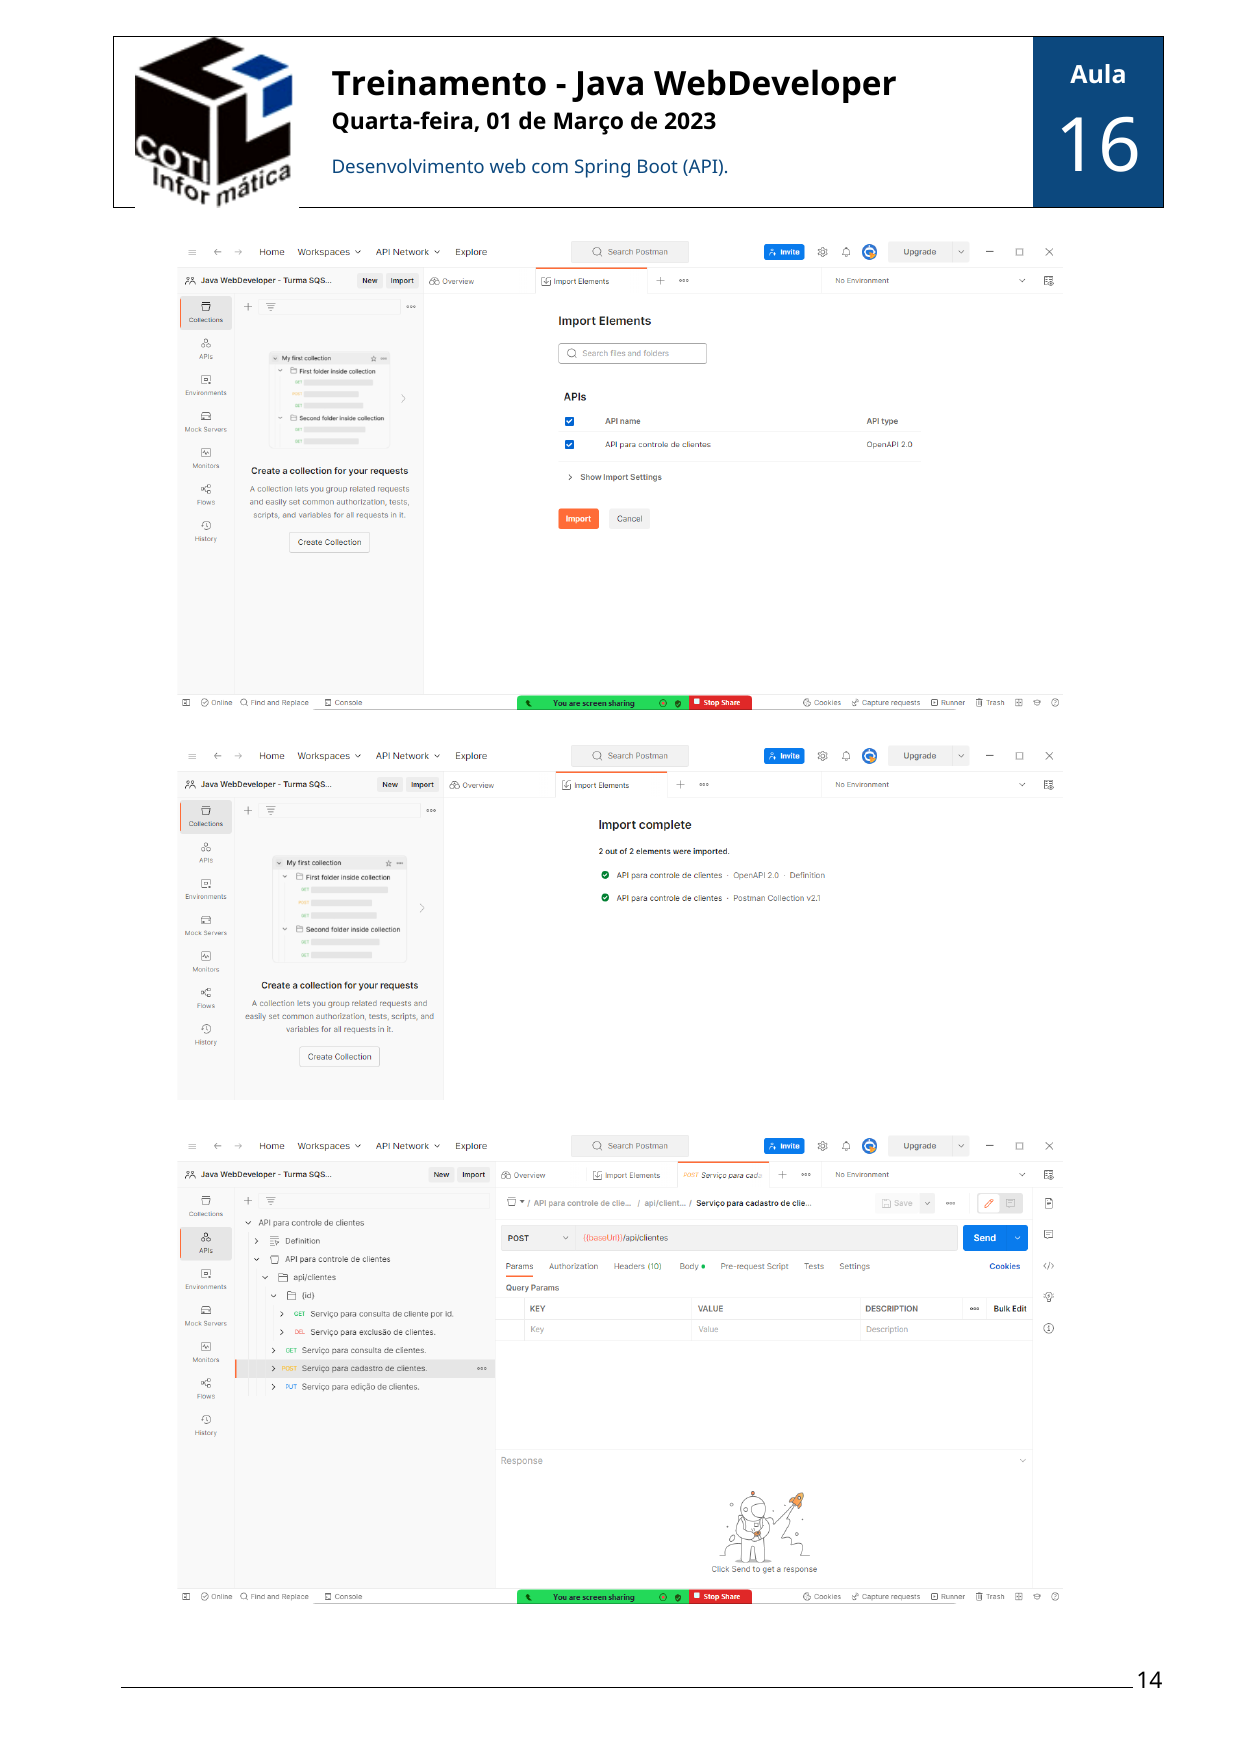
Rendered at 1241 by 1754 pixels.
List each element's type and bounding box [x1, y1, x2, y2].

picture [177, 740, 1063, 1100]
picture [177, 1131, 1063, 1604]
picture [177, 237, 1063, 710]
